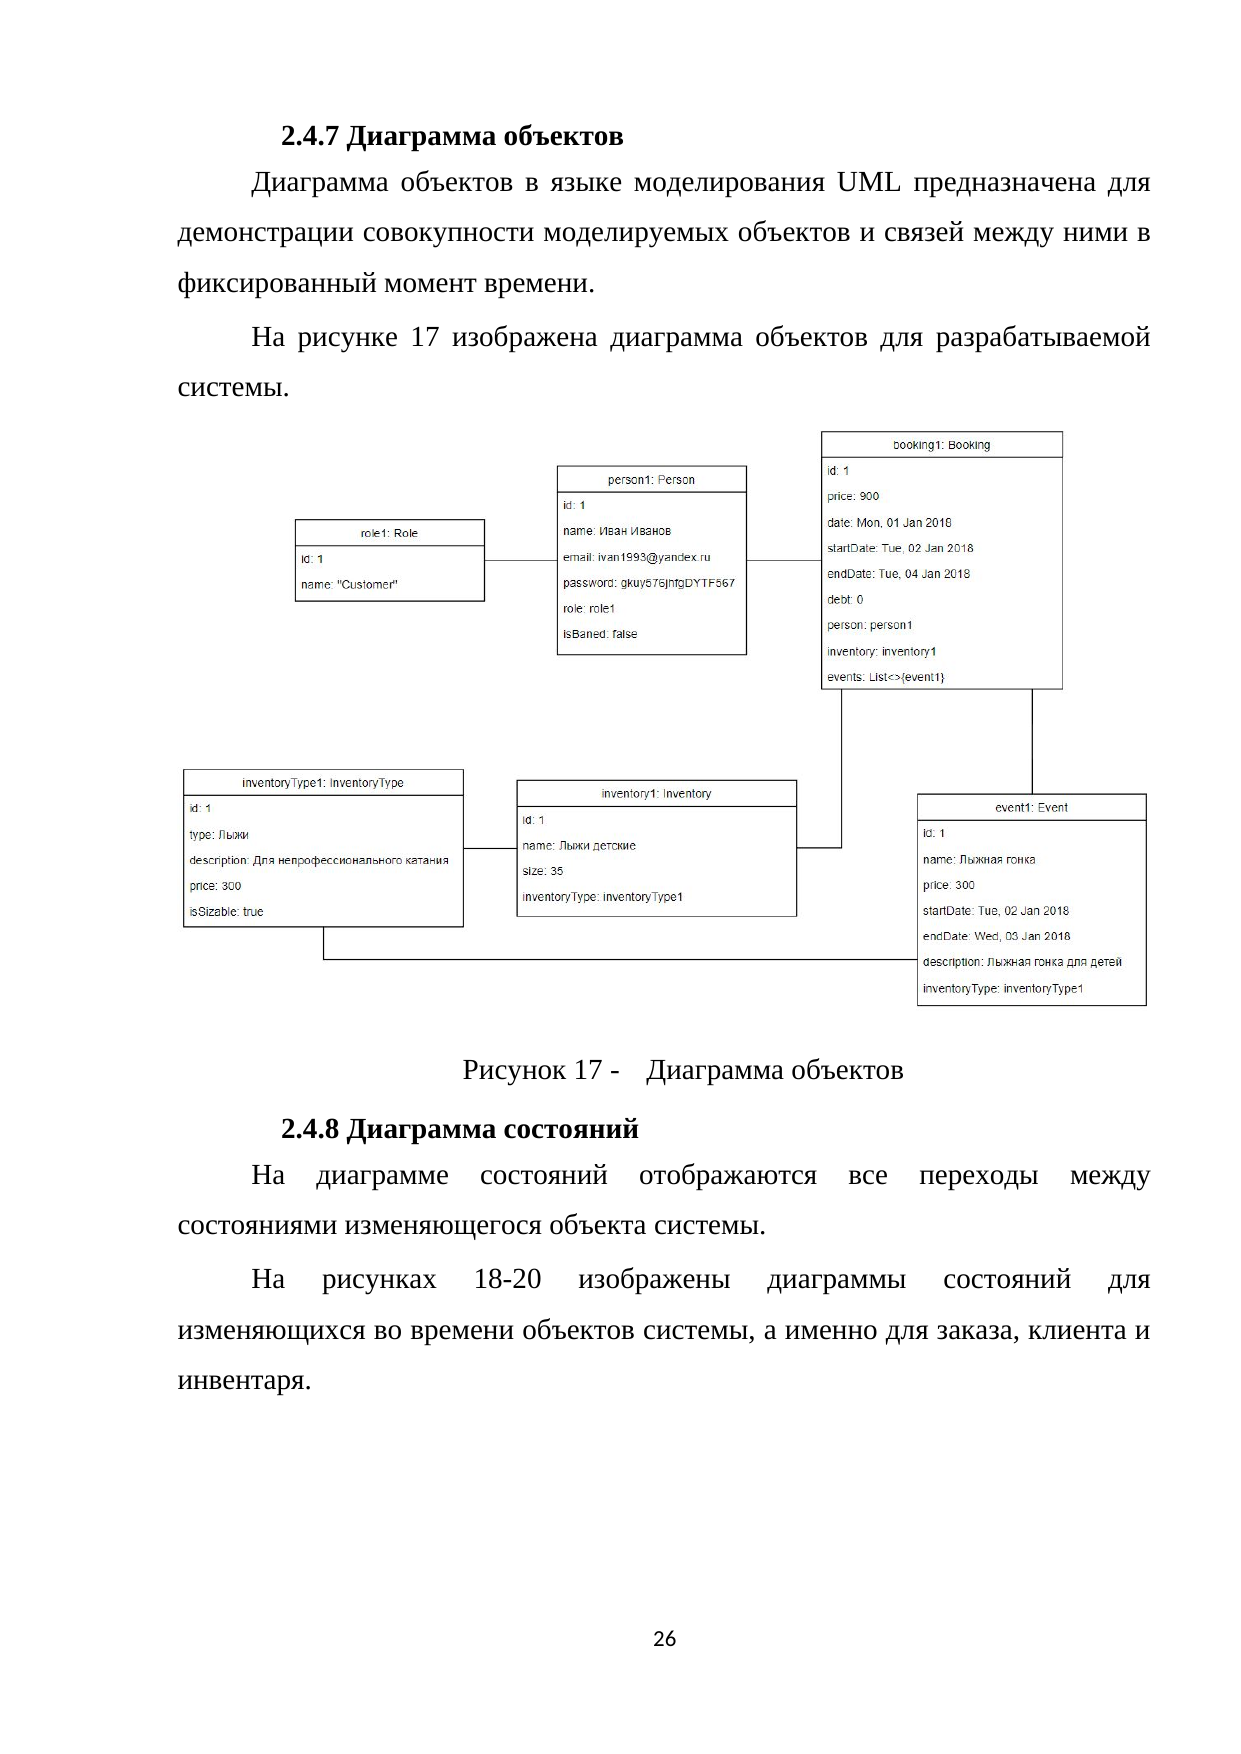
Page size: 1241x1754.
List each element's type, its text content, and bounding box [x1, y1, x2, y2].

text На рисунке 17 изображена диаграмма объектов для разрабатываемой системы. [177, 319, 1152, 403]
text Диаграмма объектов в языке моделирования UML предназначена для демонстрации совокупности моделируемых объектов и связей между ними в фиксированный момент времени. [177, 164, 1152, 298]
text На диаграмме состояний отображаются все переходы между состояниями изменяющегося объекта системы. [177, 1157, 1152, 1241]
text Диаграмма объектов [281, 118, 1152, 152]
text Диаграмма объектов [215, 1052, 1152, 1086]
text Диаграмма состояний [281, 1111, 1152, 1144]
picture [177, 424, 1152, 1011]
text На рисунках 18-20 изображены диаграммы состояний для изменяющихся во времени объектов системы, а именно для заказа, клиента и инвентаря. [177, 1262, 1152, 1396]
